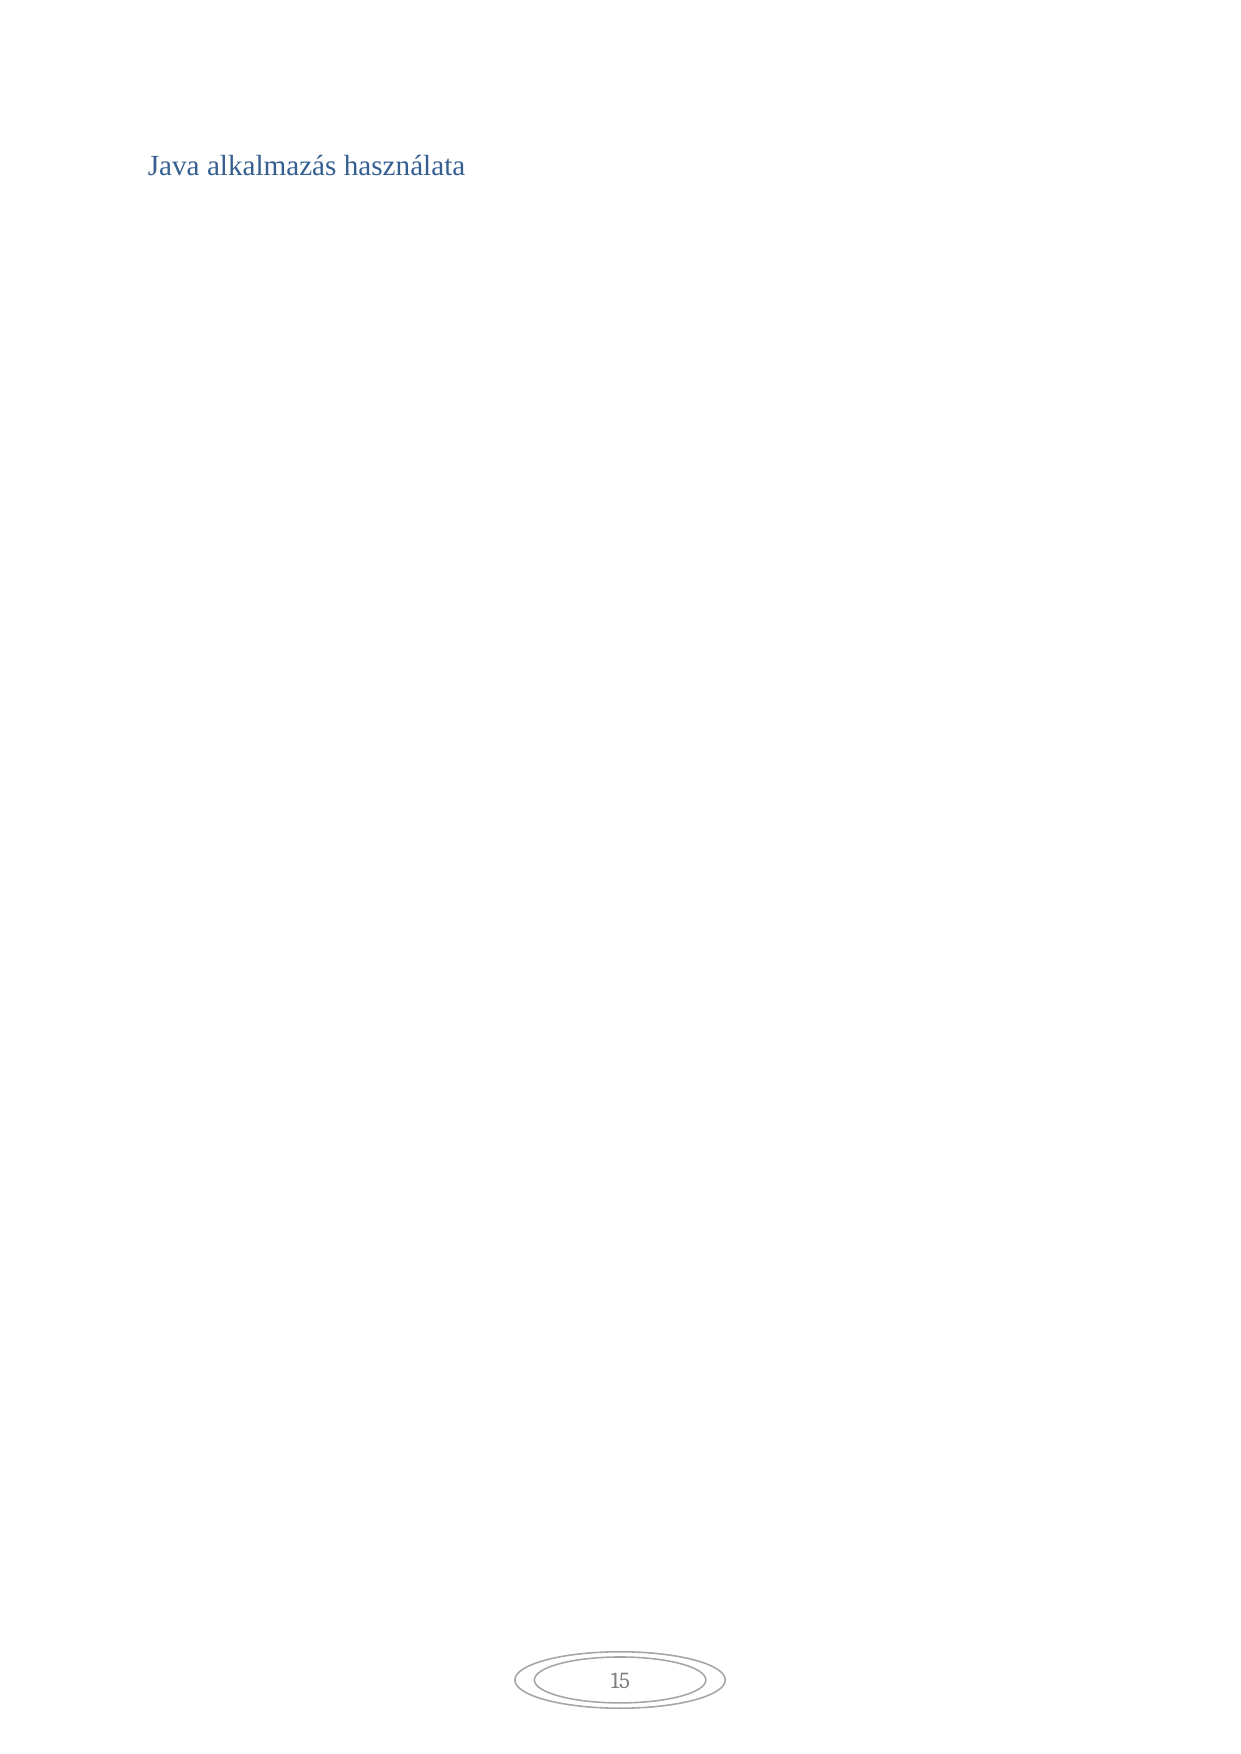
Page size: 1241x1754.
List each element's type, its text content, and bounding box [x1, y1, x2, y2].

subtitle Java alkalmazás használata [148, 148, 1093, 181]
